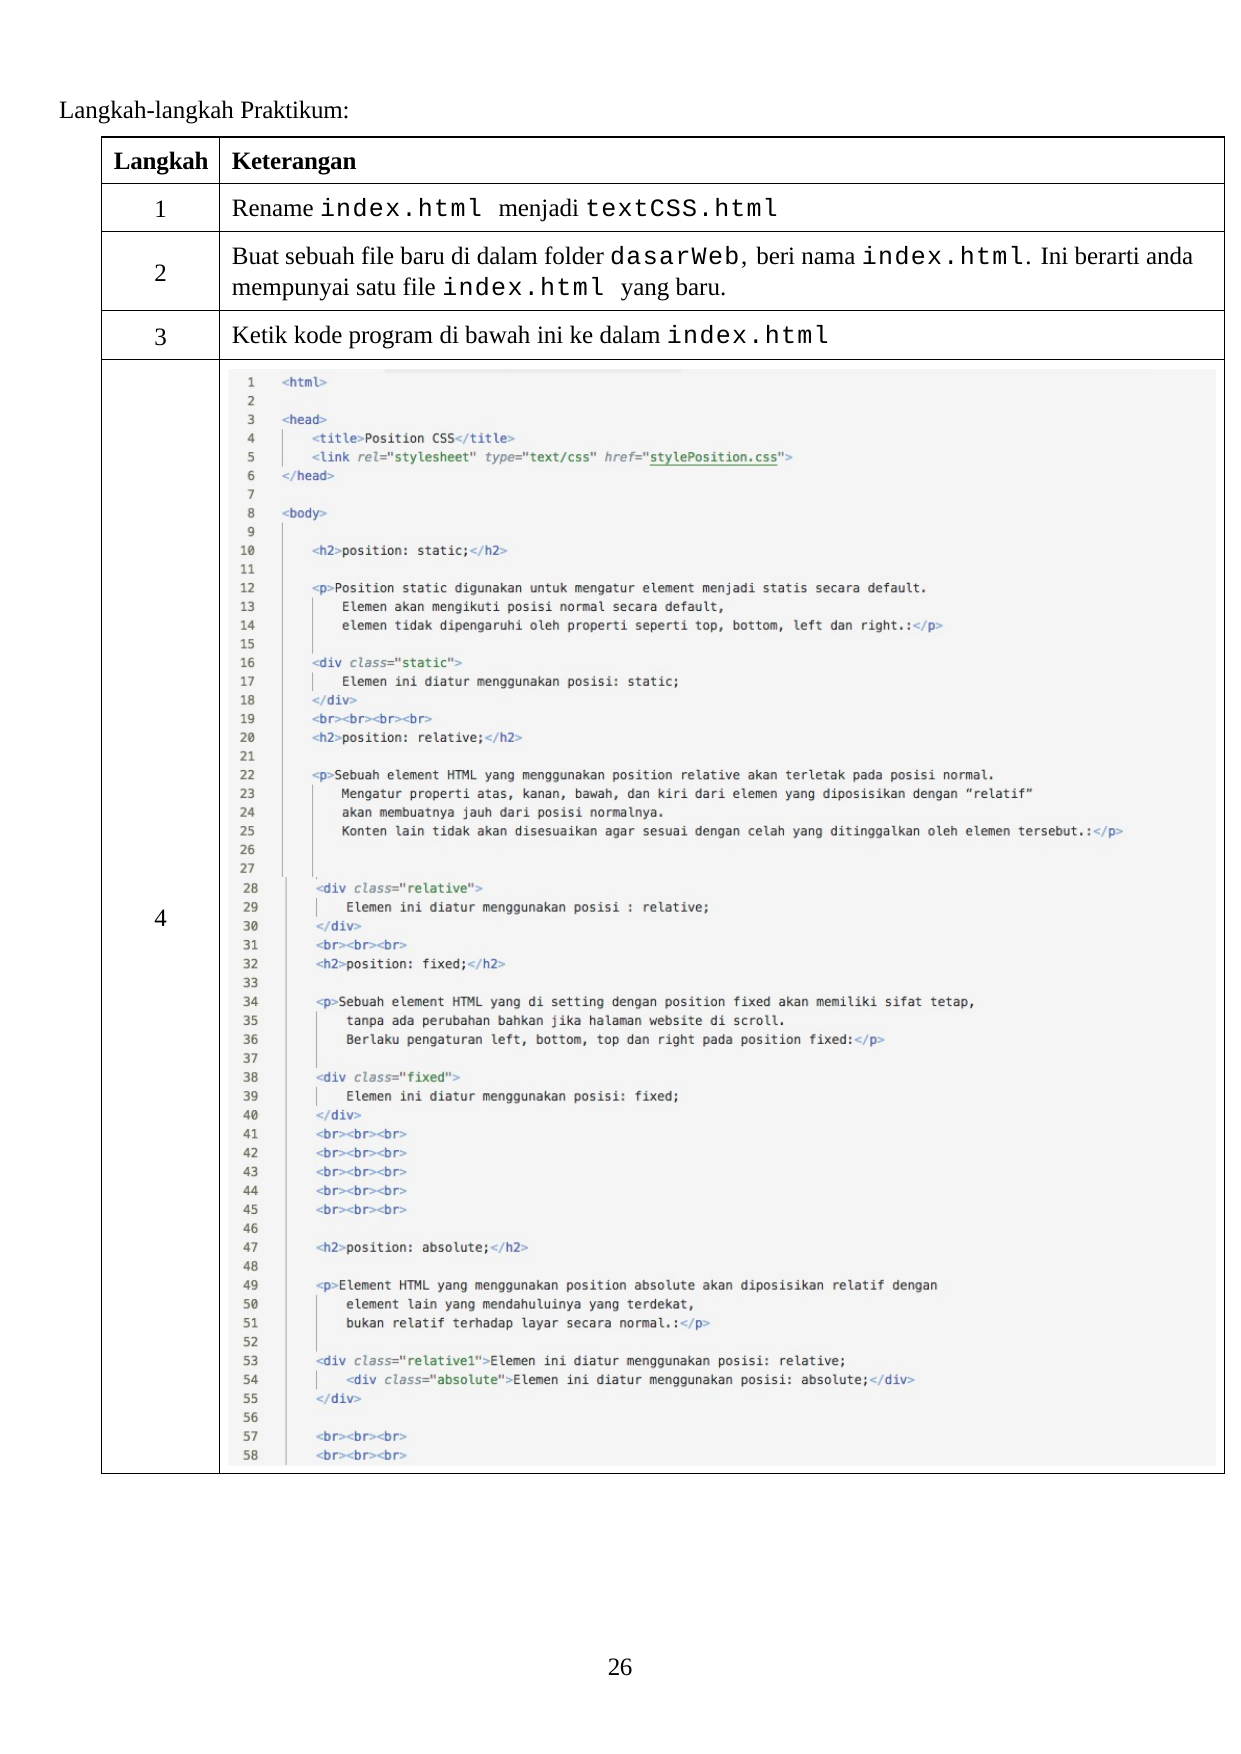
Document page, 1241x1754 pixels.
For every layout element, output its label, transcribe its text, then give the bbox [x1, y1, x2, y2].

picture [231, 369, 1152, 1465]
table_cell Ketik kode program di bawah ini ke dalam index.html [220, 311, 1224, 359]
table_cell 1 [102, 184, 219, 231]
table_cell 3 [102, 311, 219, 359]
text Langkah-langkah Praktikum: [59, 95, 1226, 124]
table_cell 4 [102, 360, 219, 1473]
table_header Keterangan [220, 138, 1224, 183]
table_cell 2 [102, 232, 219, 310]
table_cell Rename index.html menjadi textCSS.html [220, 184, 1224, 231]
table_cell Buat sebuah file baru di dalam folder dasarWeb, beri nama index.html. Ini berarti anda mempunyai satu file index.html yang baru. [220, 232, 1224, 310]
table_cell [220, 360, 1224, 1473]
table_header Langkah [102, 138, 219, 183]
